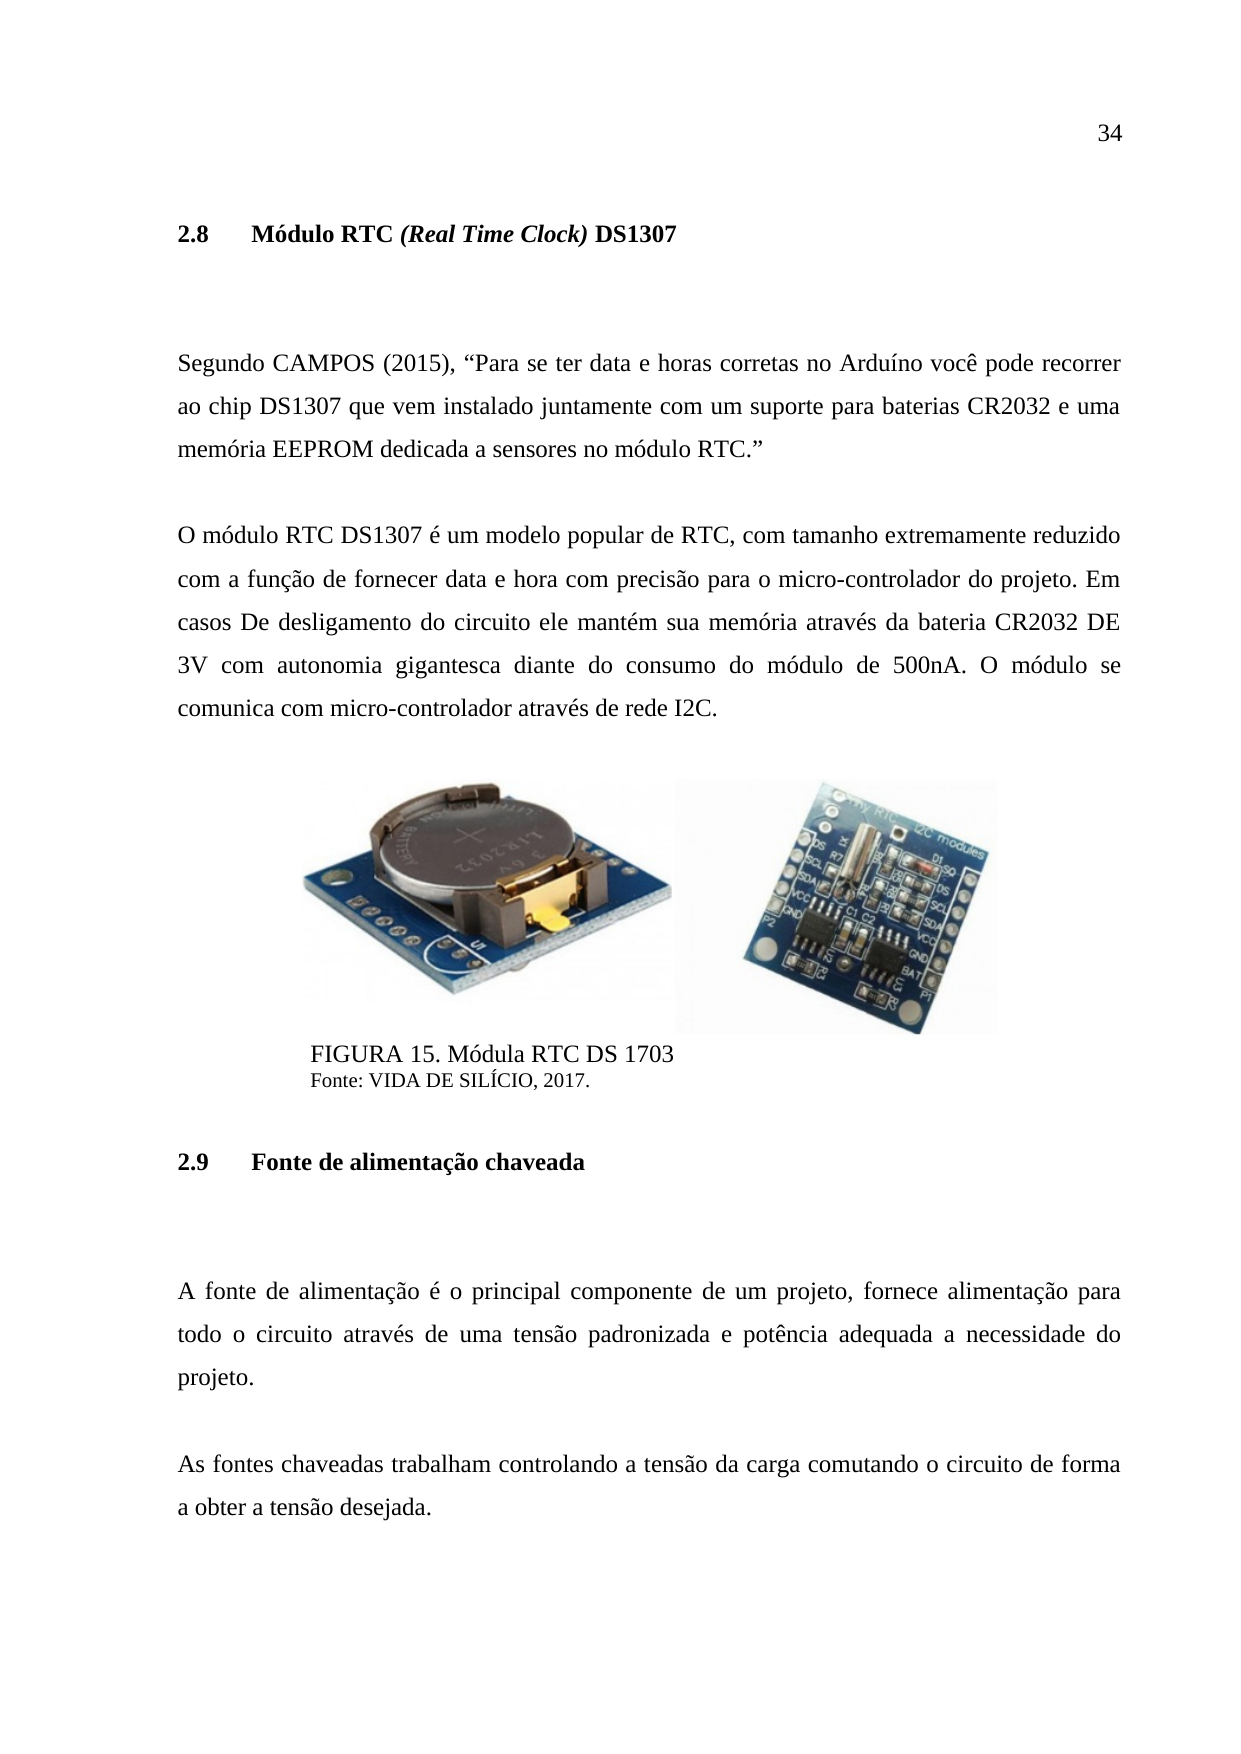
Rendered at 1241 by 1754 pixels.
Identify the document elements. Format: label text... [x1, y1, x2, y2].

picture [301, 779, 998, 1039]
subtitle 2.8 Módulo RTC (Real Time Clock) DS1307 [177, 219, 1122, 247]
subtitle 2.9 Fonte de alimentação chaveada [177, 1147, 1122, 1176]
text As fontes chaveadas trabalham controlando a tensão da carga comutando o circuito de forma a obter a tensão desejada. [177, 1449, 1122, 1521]
text O módulo RTC DS1307 é um modelo popular de RTC, com tamanho extremamente reduzido com a função de fornecer data e hora com precisão para o micro-controlador do projeto. Em casos De desligamento do circuito ele mantém sua memória através da bateria CR2032 DE 3V com autonomia gigantesca diante do consumo do módulo de 500nA. O módulo se comunica com micro-controlador através de rede I2C. [177, 521, 1122, 722]
text Fonte: VIDA DE SILÍCIO, 2017. [310, 1068, 1122, 1092]
text A fonte de alimentação é o principal componente de um projeto, fornece alimentação para todo o circuito através de uma tensão padronizada e potência adequada a necessidade do projeto. [177, 1276, 1122, 1391]
text Segundo CAMPOS (2015), “Para se ter data e horas corretas no Arduíno você pode recorrer ao chip DS1307 que vem instalado juntamente com um suporte para baterias CR2032 e uma memória EEPROM dedicada a sensores no módulo RTC.” [177, 348, 1122, 463]
text FIGURA 15. Módula RTC DS 1703 [310, 1039, 1122, 1068]
